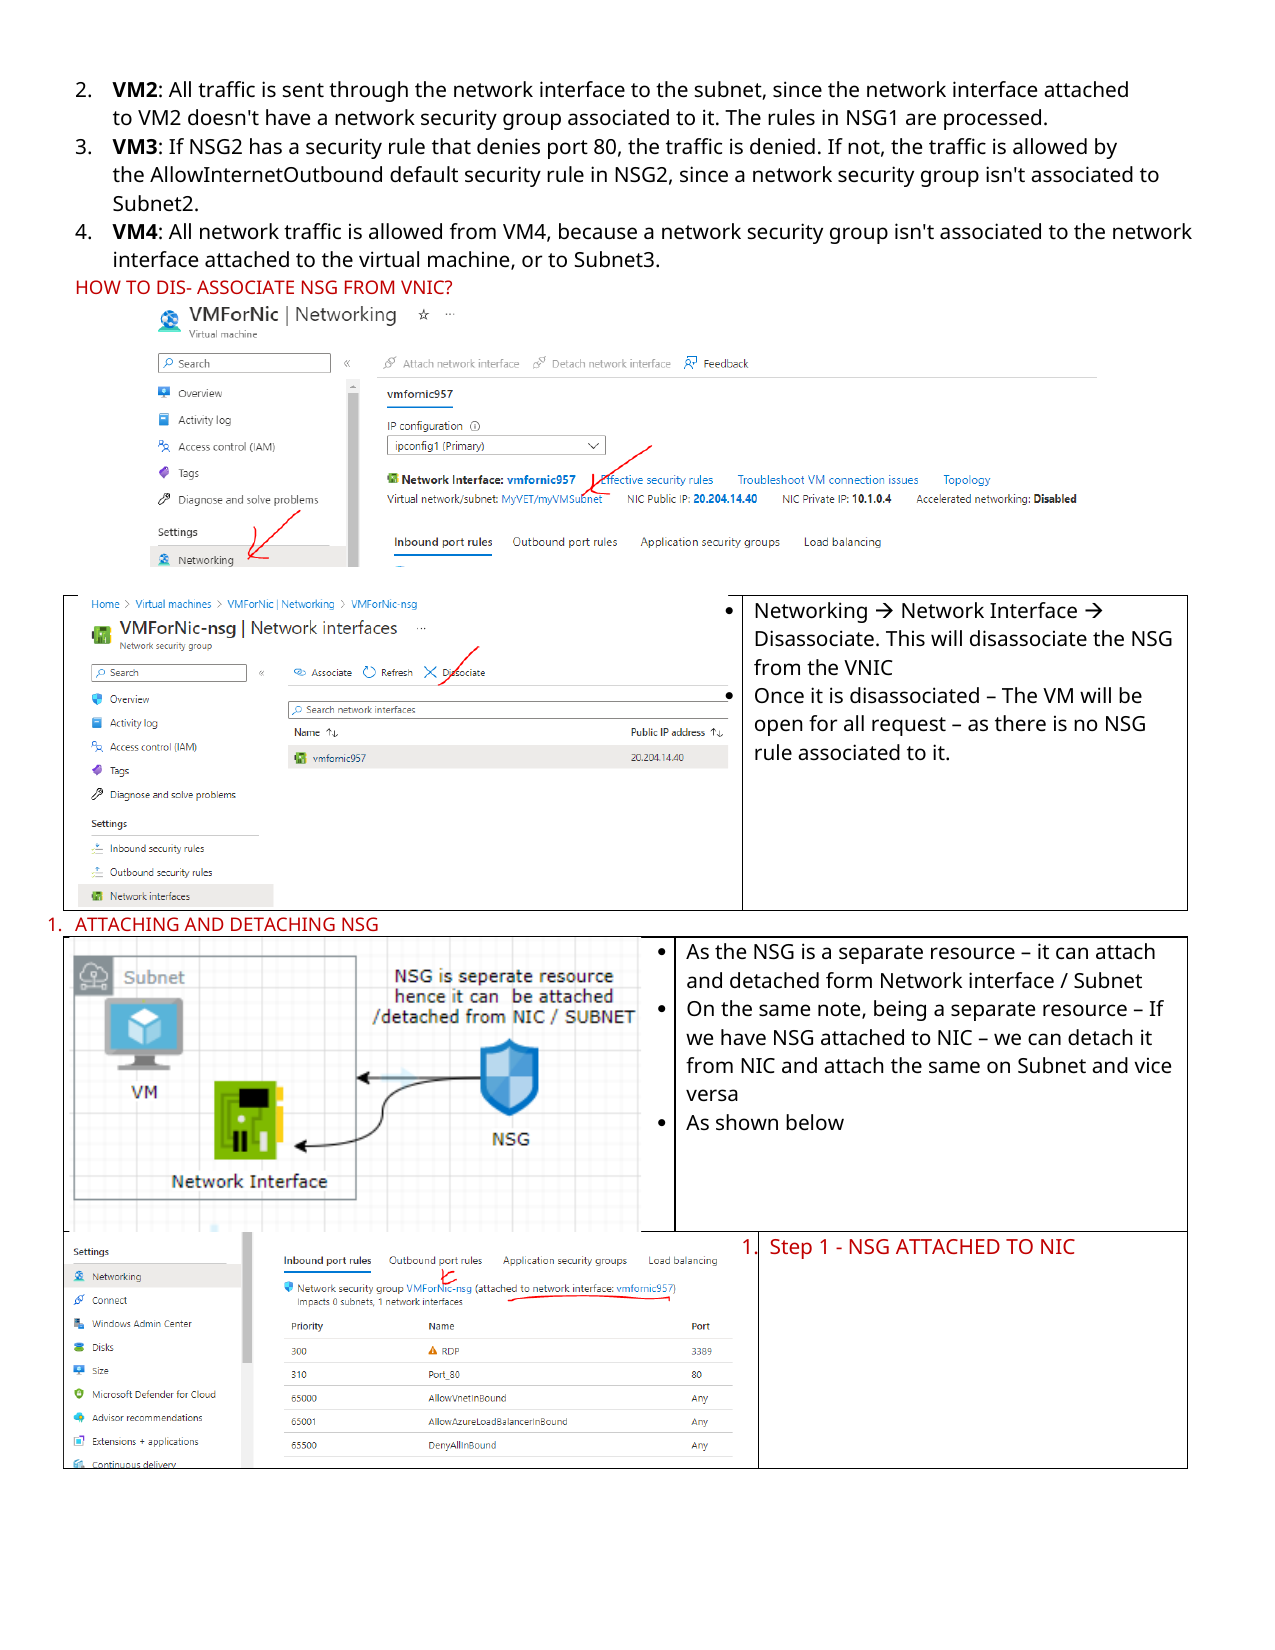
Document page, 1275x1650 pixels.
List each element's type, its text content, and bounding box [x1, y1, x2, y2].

table_header [642, 938, 674, 1231]
table_cell [733, 1232, 758, 1468]
table_header Networking Network Interface Disassociate. This will disassociate the NSG from the VNIC Once it is disassociated – The VM will be open for all request – as there is no NSG rule associated to it. [743, 596, 1187, 910]
list VM3: If NSG2 has a security rule that denies port 80, the traffic is denied. If not, the traffic is allowed by the AllowInternetOutbound default security rule in NSG2, since a network security group isn't associated to Subnet2. [75, 132, 1200, 217]
table_header As the NSG is a separate resource – it can attach and detached form Network interface / Subnet On the same note, being a separate resource – If we have NSG attached to NIC – we can detach it from NIC and attach the same on Subnet and vice versa As shown below [676, 938, 1187, 1231]
table_cell Step 1 - NSG ATTACHED TO NIC [759, 1232, 1187, 1468]
picture [78, 595, 729, 910]
table_header [64, 938, 69, 1231]
list ATTACHING AND DETACHING NSG [47, 911, 1200, 936]
table_header [729, 596, 742, 910]
text HOW TO DIS- ASSOCIATE NSG FROM VNIC? [75, 274, 1200, 299]
list VM2: All traffic is sent through the network interface to the subnet, since the network interface attached to VM2 doesn't have a network security group associated to it. The rules in NSG1 are processed. [75, 75, 1200, 132]
picture [63, 937, 733, 1468]
picture [150, 299, 1097, 567]
table_header [64, 596, 78, 910]
list VM4: All network traffic is allowed from VM4, because a network security group isn't associated to the network interface attached to the virtual machine, or to Subnet3. [75, 217, 1200, 274]
